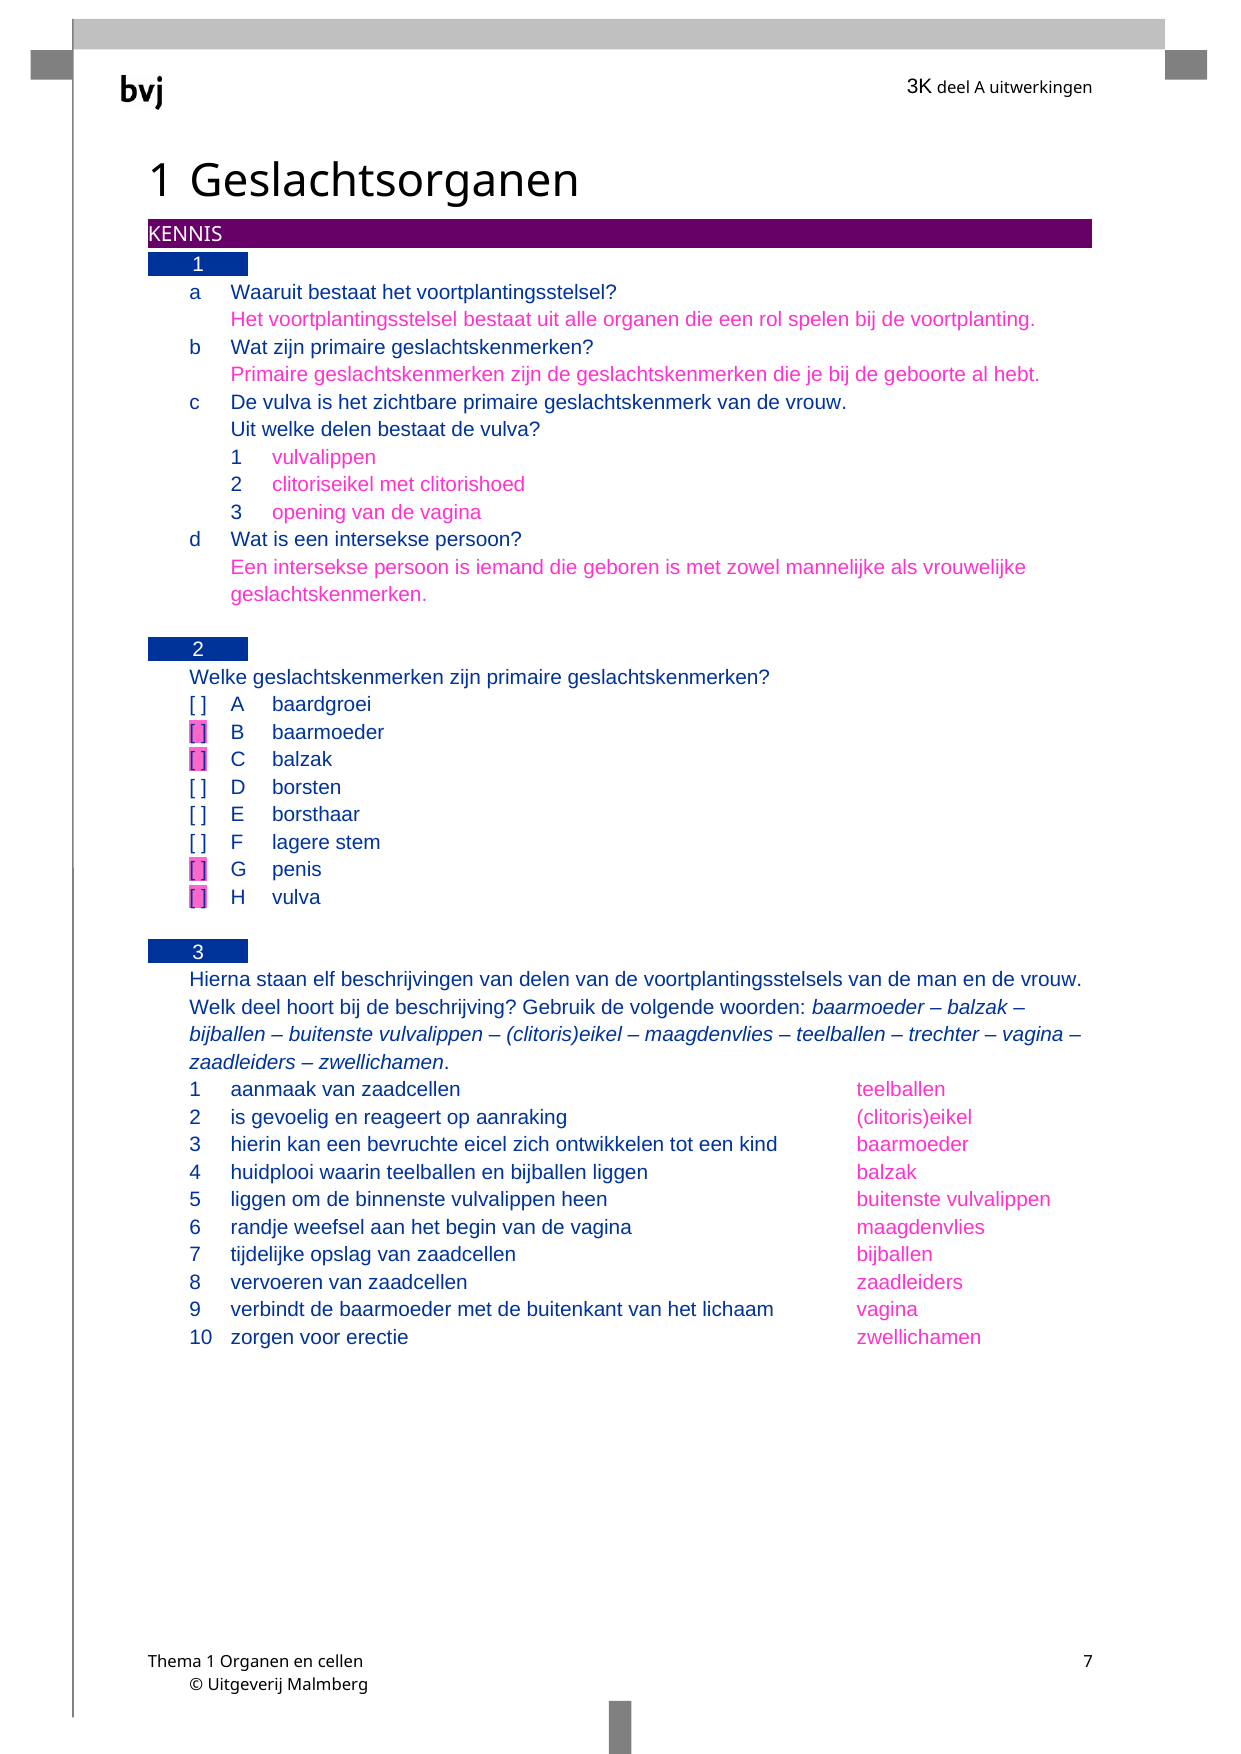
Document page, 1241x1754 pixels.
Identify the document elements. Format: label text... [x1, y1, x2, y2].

text Het voortplantingsstelsel bestaat uit alle organen die een rol spelen bij de voortplanting. [230, 307, 1092, 331]
text 1 vulvalippen [230, 444, 1092, 468]
text 3 opening van de vagina [230, 499, 1092, 523]
text 10 zorgen voor erectie zwellichamen [189, 1324, 1092, 1348]
text [ ] B baarmoeder [189, 719, 1092, 743]
text 2 is gevoelig en reageert op aanraking (clitoris)eikel [189, 1104, 1092, 1128]
text [ ] A baardgroei [189, 692, 1092, 716]
text 6 randje weefsel aan het begin van de vagina maagdenvlies [189, 1214, 1092, 1238]
text Primaire geslachtskenmerken zijn de geslachtskenmerken die je bij de geboorte al hebt. [230, 362, 1092, 386]
text d Wat is een intersekse persoon? [189, 527, 1092, 551]
text 4 huidplooi waarin teelballen en bijballen liggen balzak [189, 1159, 1092, 1183]
text 9 verbindt de baarmoeder met de buitenkant van het lichaam vagina [189, 1297, 1092, 1321]
text c De vulva is het zichtbare primaire geslachtskenmerk van de vrouw. [189, 389, 1092, 413]
text 1 aanmaak van zaadcellen teelballen [189, 1077, 1092, 1101]
text Een intersekse persoon is iemand die geboren is met zowel mannelijke als vrouwelijke geslachtskenmerken. [230, 554, 1092, 606]
text [ ] D borsten [189, 774, 1092, 798]
text [ ] H vulva [189, 884, 1092, 908]
text 5 liggen om de binnenste vulvalippen heen buitenste vulvalippen [189, 1187, 1092, 1211]
text 2 clitoriseikel met clitorishoed [230, 472, 1092, 496]
text KENNIS [148, 219, 1092, 248]
text [ ] G penis [207, 857, 1092, 881]
text 1 [148, 252, 248, 276]
text Welk deel hoort bij de beschrijving? Gebruik de volgende woorden: baarmoeder – balzak – bijballen – buitenste vulvalippen – (clitoris)eikel – maagdenvlies – teelballen – trechter – vagina – zaadleiders – zwellichamen. [189, 994, 1092, 1073]
text [ ] E borsthaar [189, 802, 1092, 826]
text 3 hierin kan een bevruchte eicel zich ontwikkelen tot een kind baarmoeder [189, 1132, 1092, 1156]
text 7 tijdelijke opslag van zaadcellen bijballen [189, 1242, 1092, 1266]
text Welke geslachtskenmerken zijn primaire geslachtskenmerken? [189, 664, 1092, 688]
text [ ] C balzak [207, 747, 1092, 771]
text 3 [148, 939, 248, 963]
text b Wat zijn primaire geslachtskenmerken? [189, 334, 1092, 358]
text a Waaruit bestaat het voortplantingsstelsel? [189, 279, 1092, 303]
text Uit welke delen bestaat de vulva? [230, 417, 1092, 441]
text 2 [148, 637, 248, 661]
text 1 Geslachtsorganen [148, 148, 1092, 210]
picture [121, 75, 162, 110]
text Hierna staan elf beschrijvingen van delen van de voortplantingsstelsels van de man en de vrouw. [189, 967, 1092, 991]
text 8 vervoeren van zaadcellen zaadleiders [189, 1269, 1092, 1293]
text [ ] F lagere stem [189, 829, 1092, 853]
